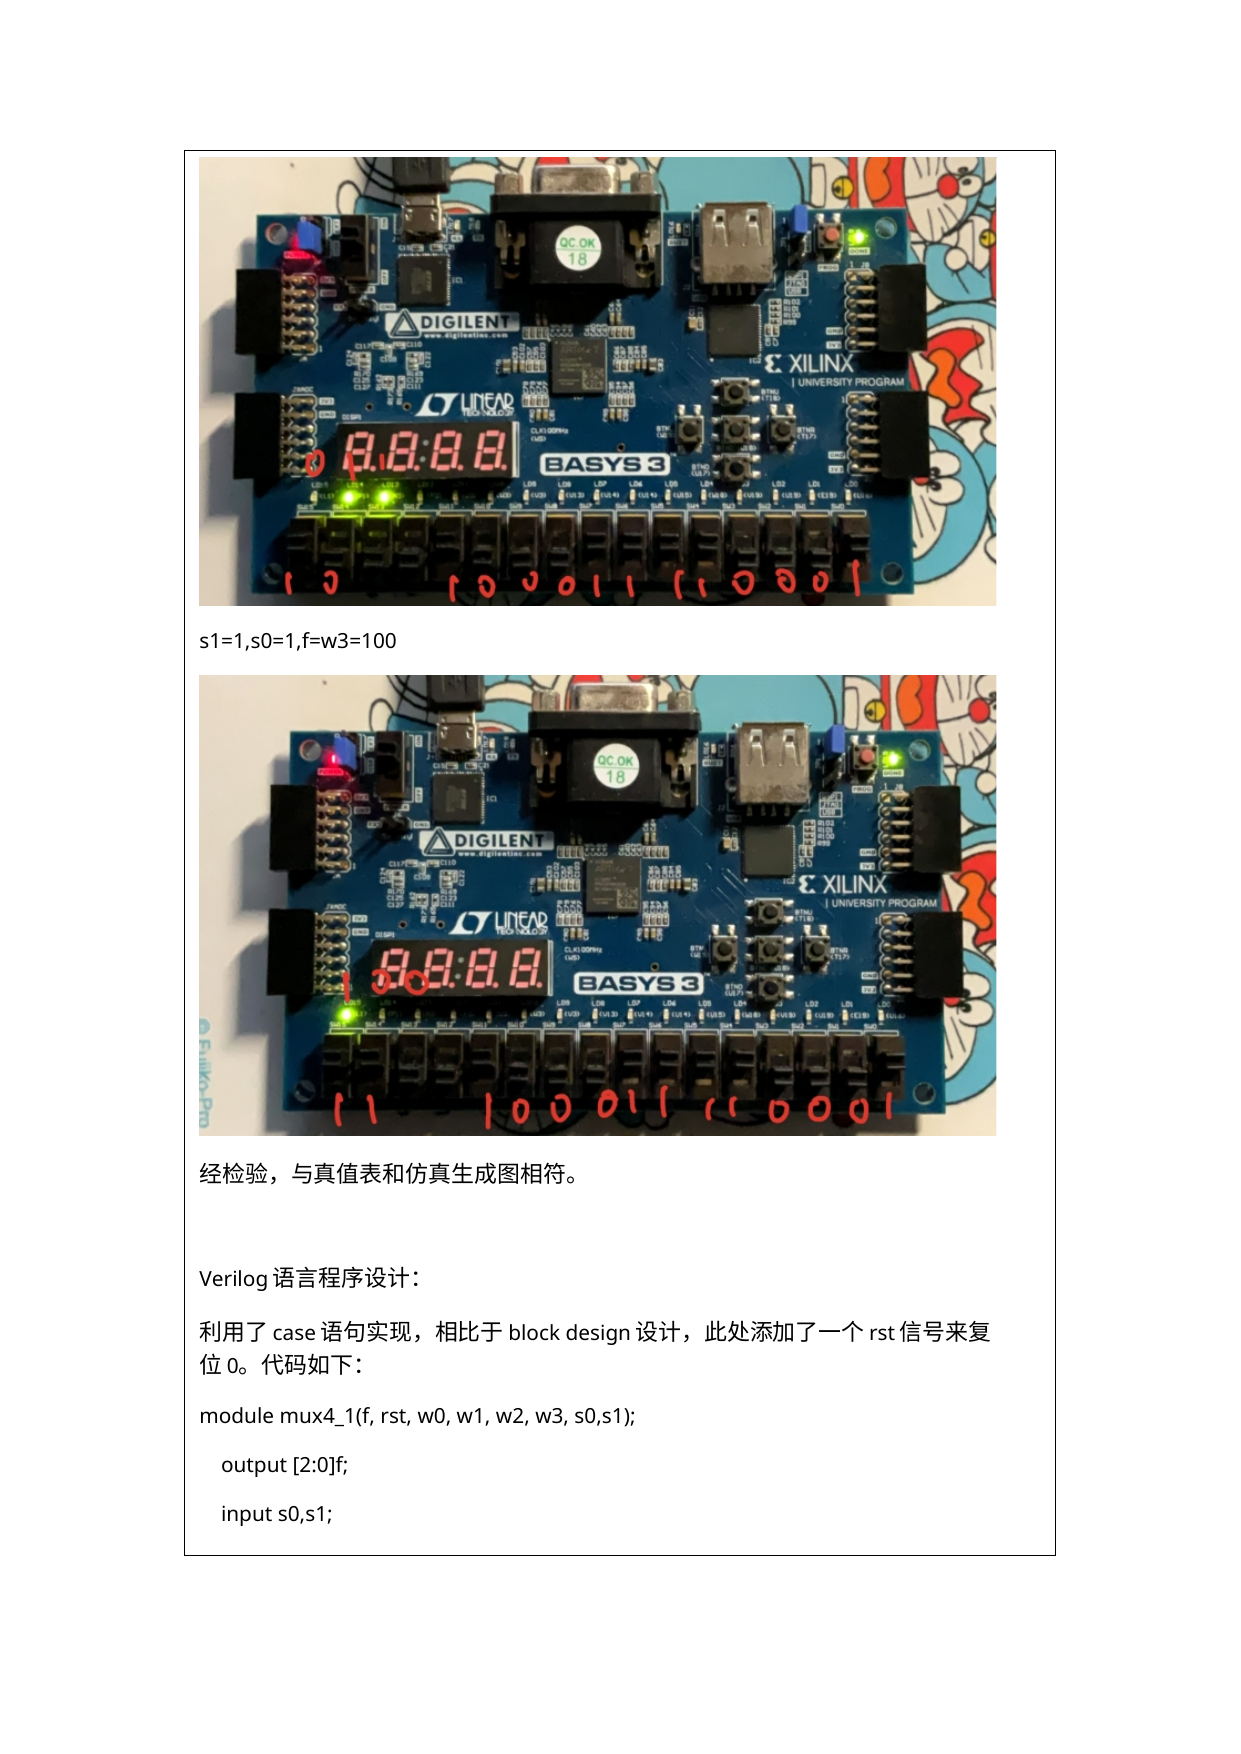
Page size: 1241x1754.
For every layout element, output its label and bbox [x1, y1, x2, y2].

picture [199, 675, 997, 1136]
picture [199, 157, 997, 606]
table_cell [185, 151, 1055, 1554]
